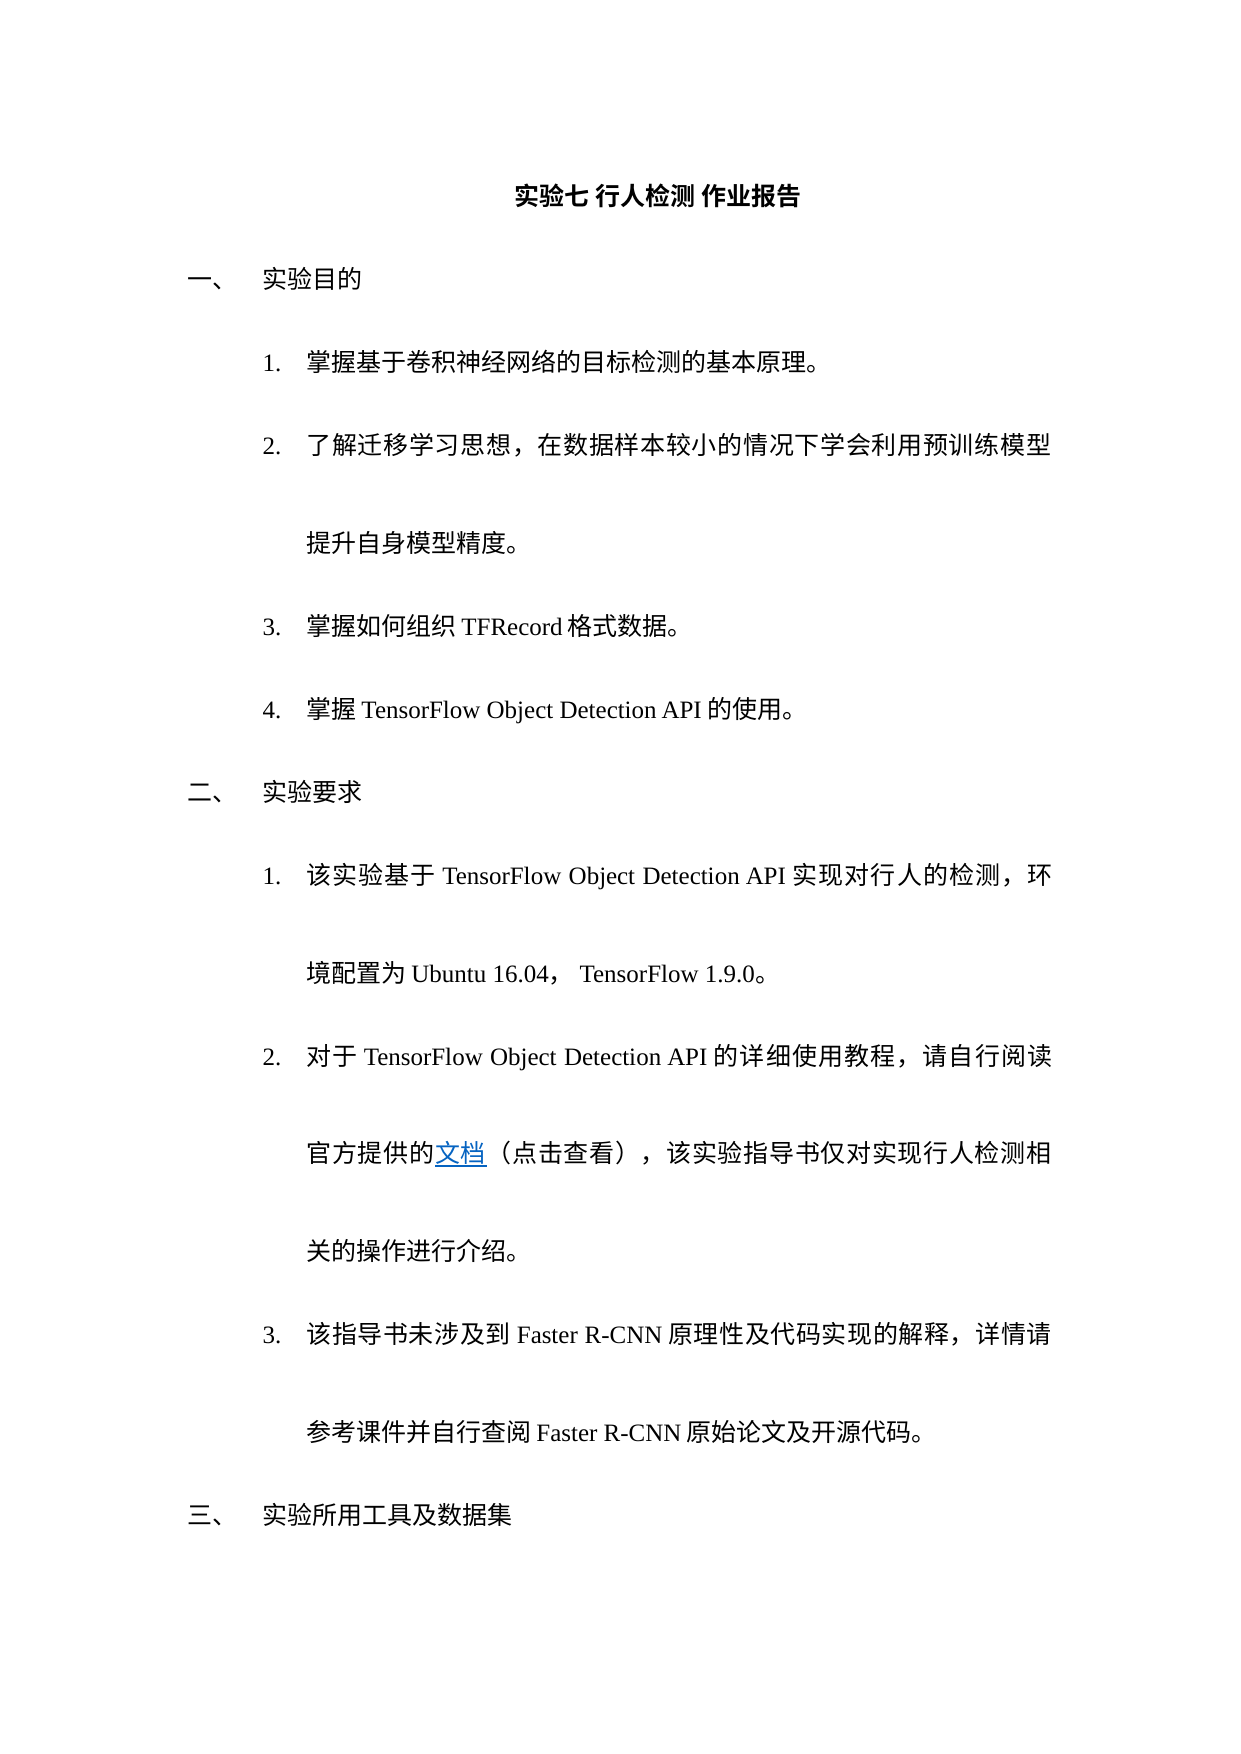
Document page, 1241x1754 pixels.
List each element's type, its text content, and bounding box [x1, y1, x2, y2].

list 实验目的 [187, 245, 1053, 310]
list 掌握如何组织TFRecord格式数据。 [262, 592, 1053, 657]
list 该指导书未涉及到Faster R-CNN原理性及代码实现的解释，详情请参考课件并自行查阅Faster R-CNN原始论文及开源代码。 [262, 1300, 1053, 1463]
list 对于TensorFlow Object Detection API的详细使用教程，请自行阅读官方提供的文档（点击查看），该实验指导书仅对实现行人检测相关的操作进行介绍。 [262, 1022, 1053, 1282]
list 实验要求 [187, 758, 1053, 823]
list 了解迁移学习思想，在数据样本较小的情况下学会利用预训练模型提升自身模型精度。 [262, 411, 1053, 574]
list 实验所用工具及数据集 [187, 1481, 1053, 1546]
list 掌握TensorFlow Object Detection API的使用。 [262, 675, 1053, 740]
list 掌握基于卷积神经网络的目标检测的基本原理。 [262, 328, 1053, 393]
list 实验七 行人检测 作业报告 [262, 162, 1053, 227]
list 该实验基于TensorFlow Object Detection API实现对行人的检测，环境配置为Ubuntu 16.04， TensorFlow 1.9.0。 [262, 841, 1053, 1004]
